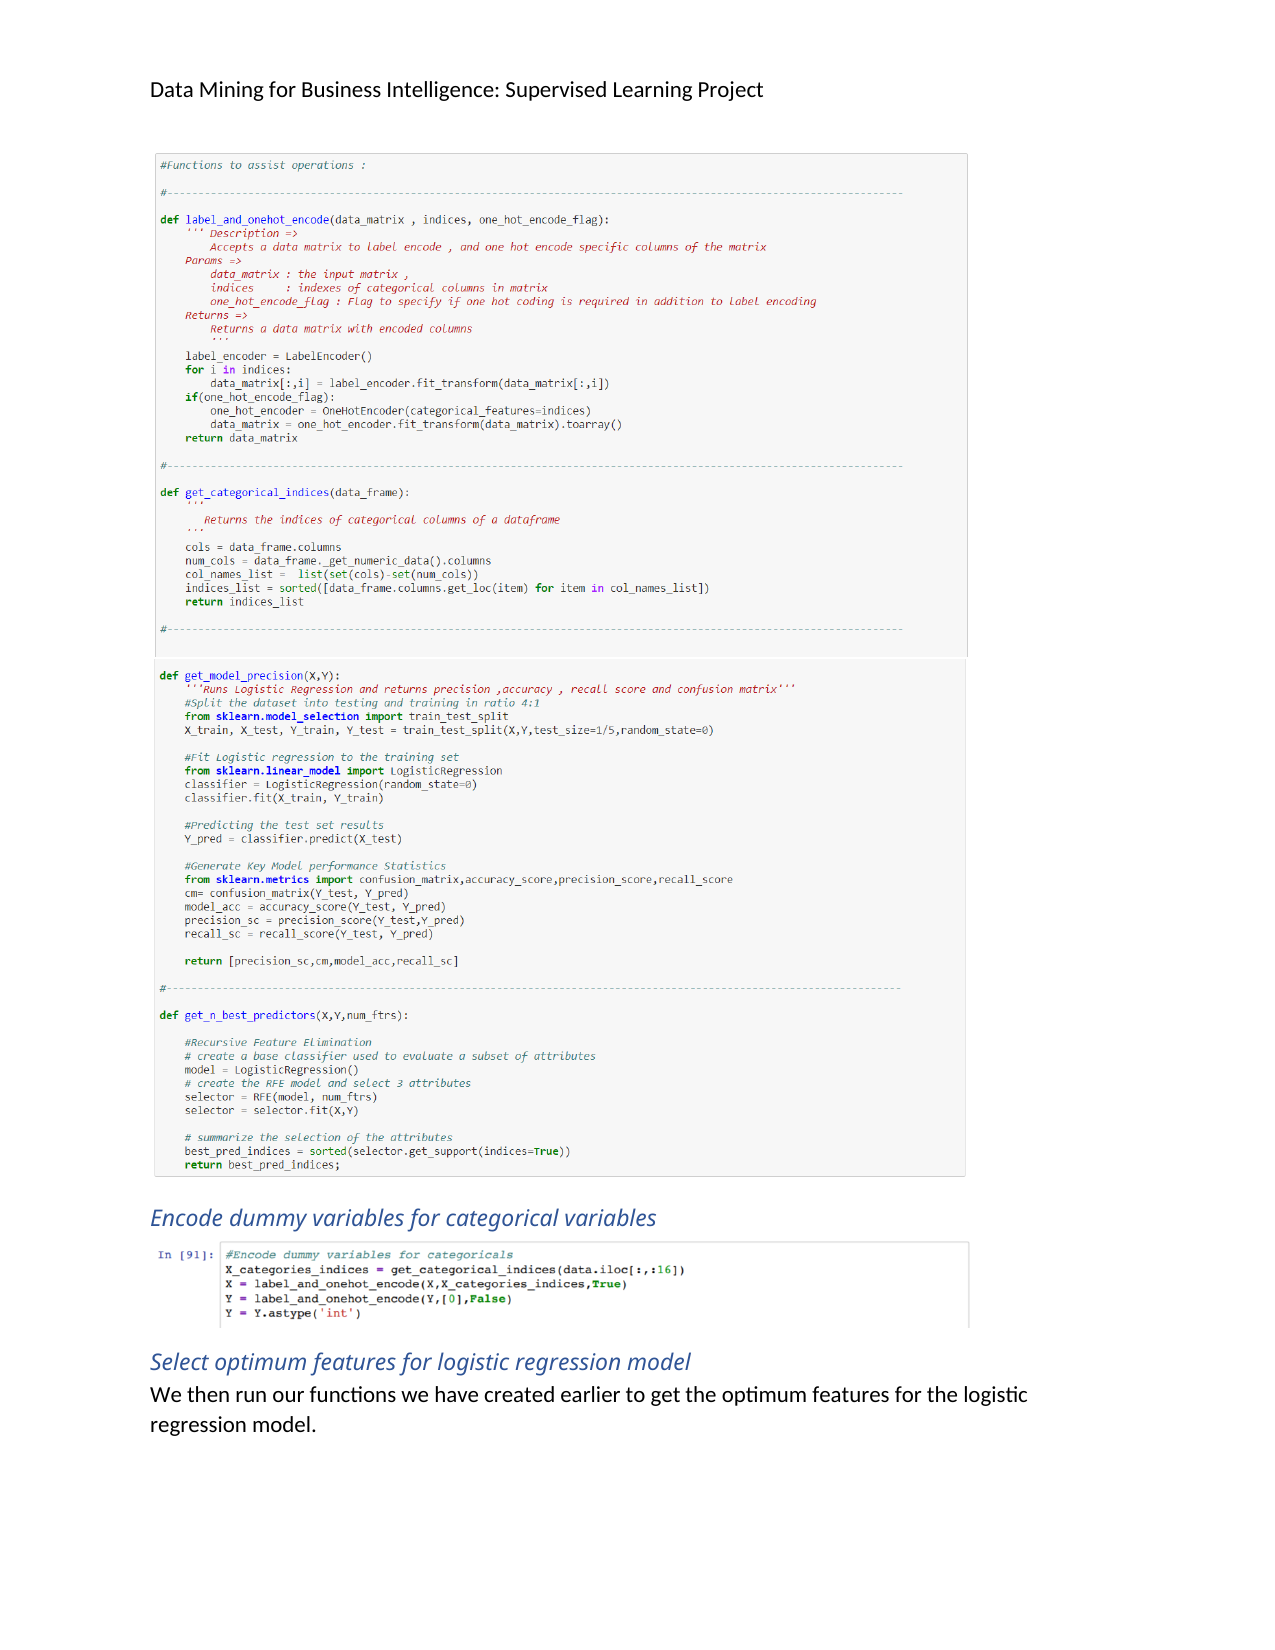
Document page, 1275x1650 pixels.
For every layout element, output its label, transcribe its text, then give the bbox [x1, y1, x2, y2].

subtitle Select optimum features for logistic regression model [150, 1346, 1125, 1378]
picture [150, 1235, 976, 1328]
text We then run our functions we have created earlier to get the optimum features for the logistic regression model. [150, 1380, 1125, 1438]
picture [150, 659, 971, 1183]
picture [150, 150, 976, 657]
subtitle Encode dummy variables for categorical variables [150, 1201, 1125, 1233]
